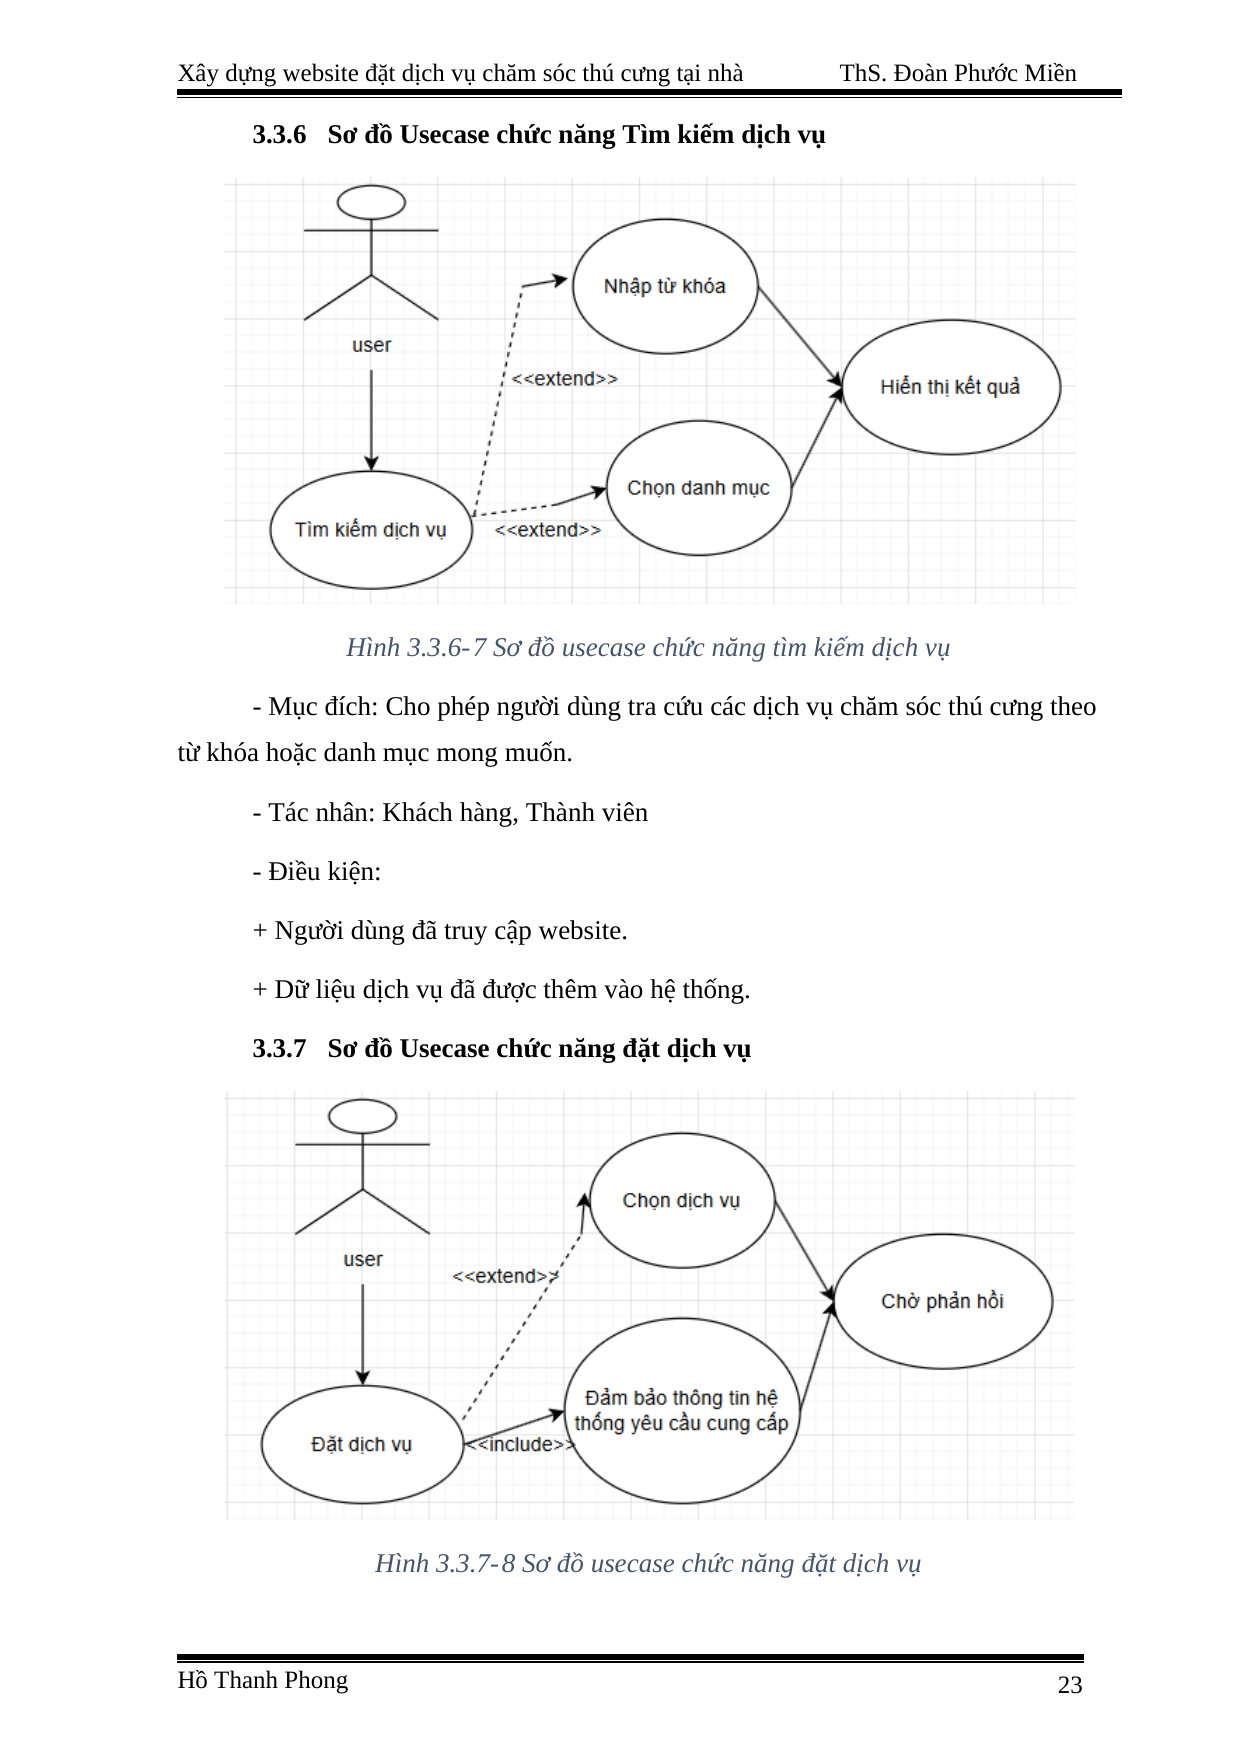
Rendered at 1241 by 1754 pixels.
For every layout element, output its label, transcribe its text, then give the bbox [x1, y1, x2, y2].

text - Mục đích: Cho phép người dùng tra cứu các dịch vụ chăm sóc thú cưng theo từ khóa hoặc danh mục mong muốn. [177, 690, 1122, 768]
text + Dữ liệu dịch vụ đã được thêm vào hệ thống. [177, 973, 1122, 1004]
picture [223, 177, 1076, 604]
text - Điều kiện: [177, 855, 1122, 886]
subtitle Sơ đồ Usecase chức năng đặt dịch vụ [252, 1032, 1122, 1063]
subtitle Sơ đồ Usecase chức năng Tìm kiếm dịch vụ [252, 118, 1122, 149]
text + Người dùng đã truy cập website. [177, 914, 1122, 945]
picture [224, 1091, 1075, 1520]
text - Tác nhân: Khách hàng, Thành viên [177, 796, 1122, 827]
